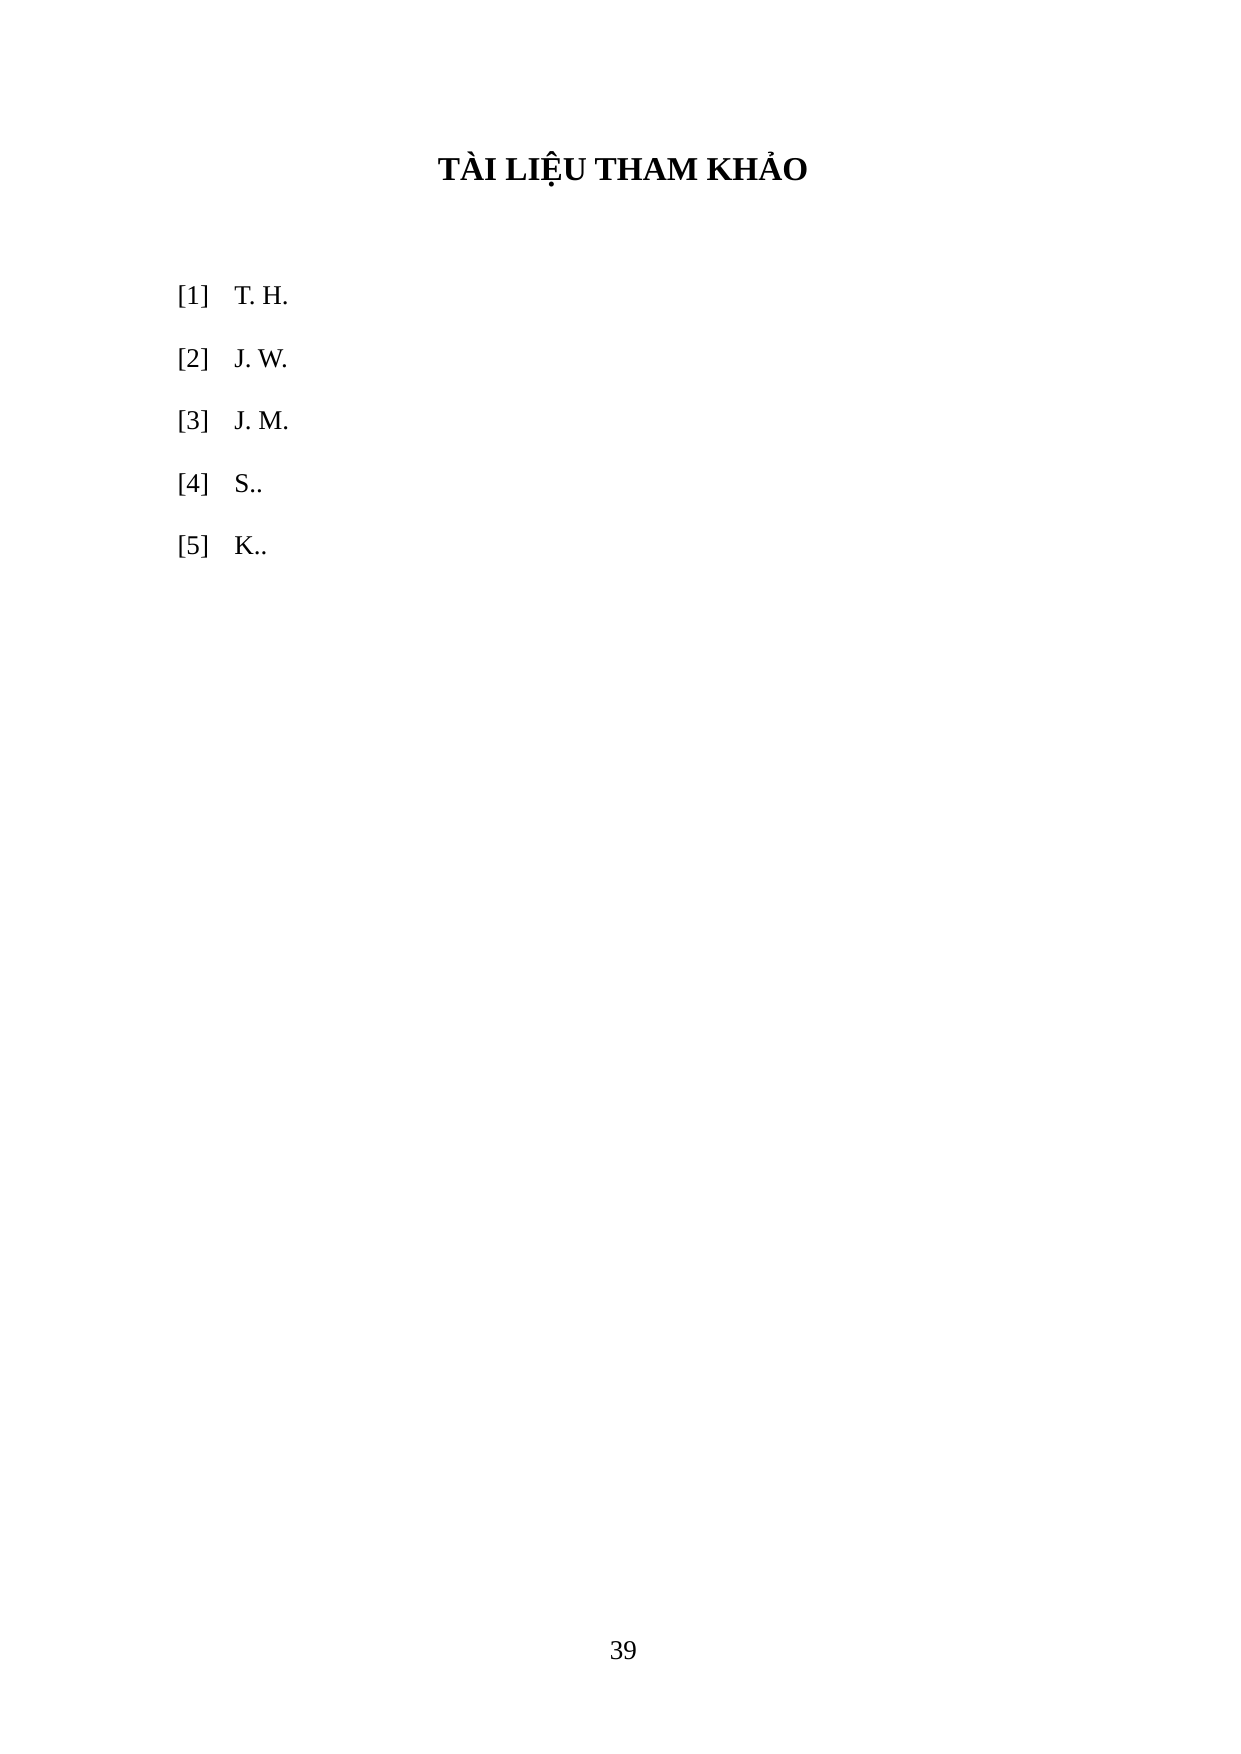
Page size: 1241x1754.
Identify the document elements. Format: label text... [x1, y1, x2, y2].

subtitle TÀI LIỆU THAM KHẢO [177, 131, 1069, 206]
list J. W. [177, 339, 1069, 376]
list K.. [177, 526, 1069, 564]
list T. H. [177, 276, 1069, 314]
list J. M. [177, 401, 1069, 439]
list S.. [177, 464, 1069, 501]
